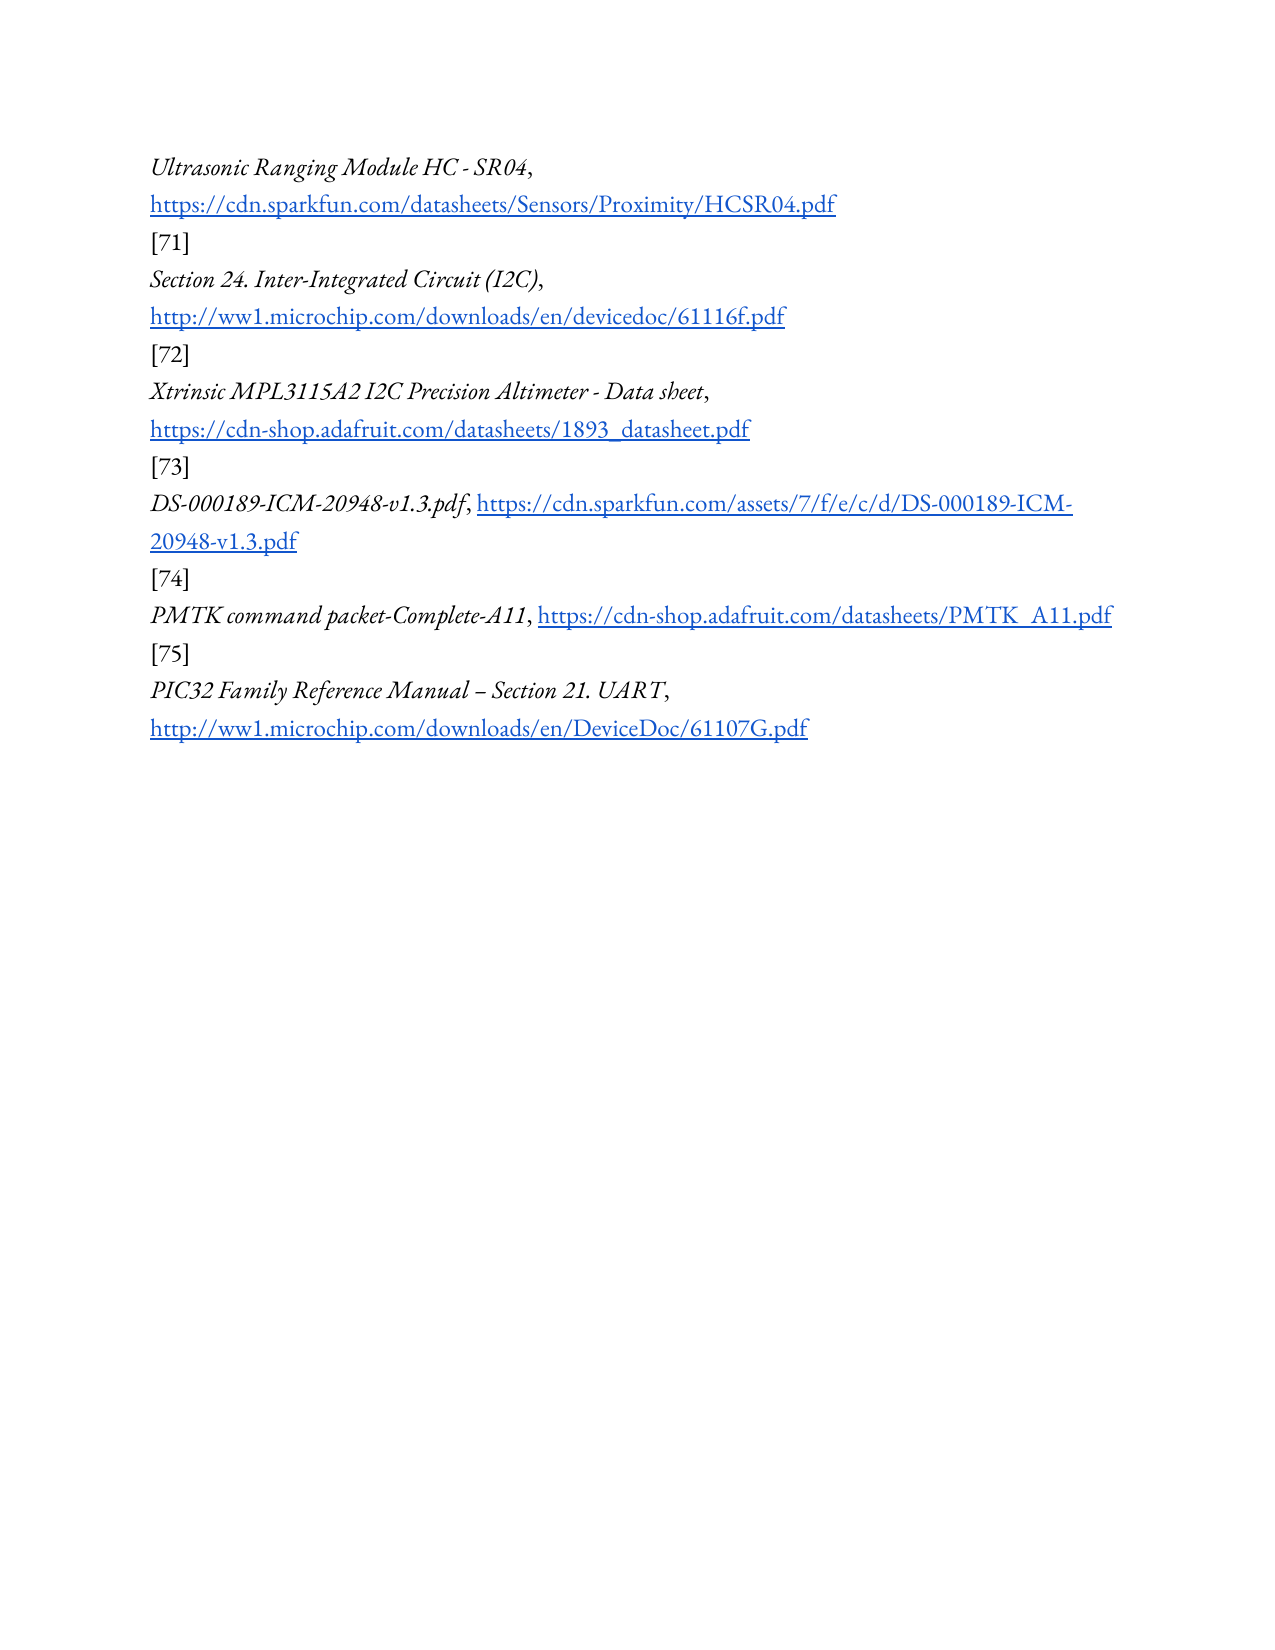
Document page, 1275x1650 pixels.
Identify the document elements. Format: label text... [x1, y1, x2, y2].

text PMTK command packet-Complete-A11, https://cdn-shop.adafruit.com/datasheets/PMTK_A11.pdf [150, 599, 1125, 631]
text [75] [150, 636, 1125, 669]
text PIC32 Family Reference Manual – Section 21. UART, http://ww1.microchip.com/downloads/en/DeviceDoc/61107G.pdf [150, 673, 1125, 743]
text Ultrasonic Ranging Module HC - SR04, https://cdn.sparkfun.com/datasheets/Sensors/Proximity/HCSR04.pdf [150, 150, 1125, 220]
text Section 24. Inter-Integrated Circuit (I2C), http://ww1.microchip.com/downloads/en/devicedoc/61116f.pdf [150, 262, 1125, 332]
text Xtrinsic MPL3115A2 I2C Precision Altimeter - Data sheet, https://cdn-shop.adafruit.com/datasheets/1893_datasheet.pdf [150, 374, 1125, 444]
text [73] [150, 449, 1125, 482]
text [72] [150, 337, 1125, 369]
text [74] [150, 561, 1125, 594]
text [71] [150, 225, 1125, 257]
text DS-000189-ICM-20948-v1.3.pdf, https://cdn.sparkfun.com/assets/7/f/e/c/d/DS-000189-ICM-20948-v1.3.pdf [150, 487, 1125, 557]
